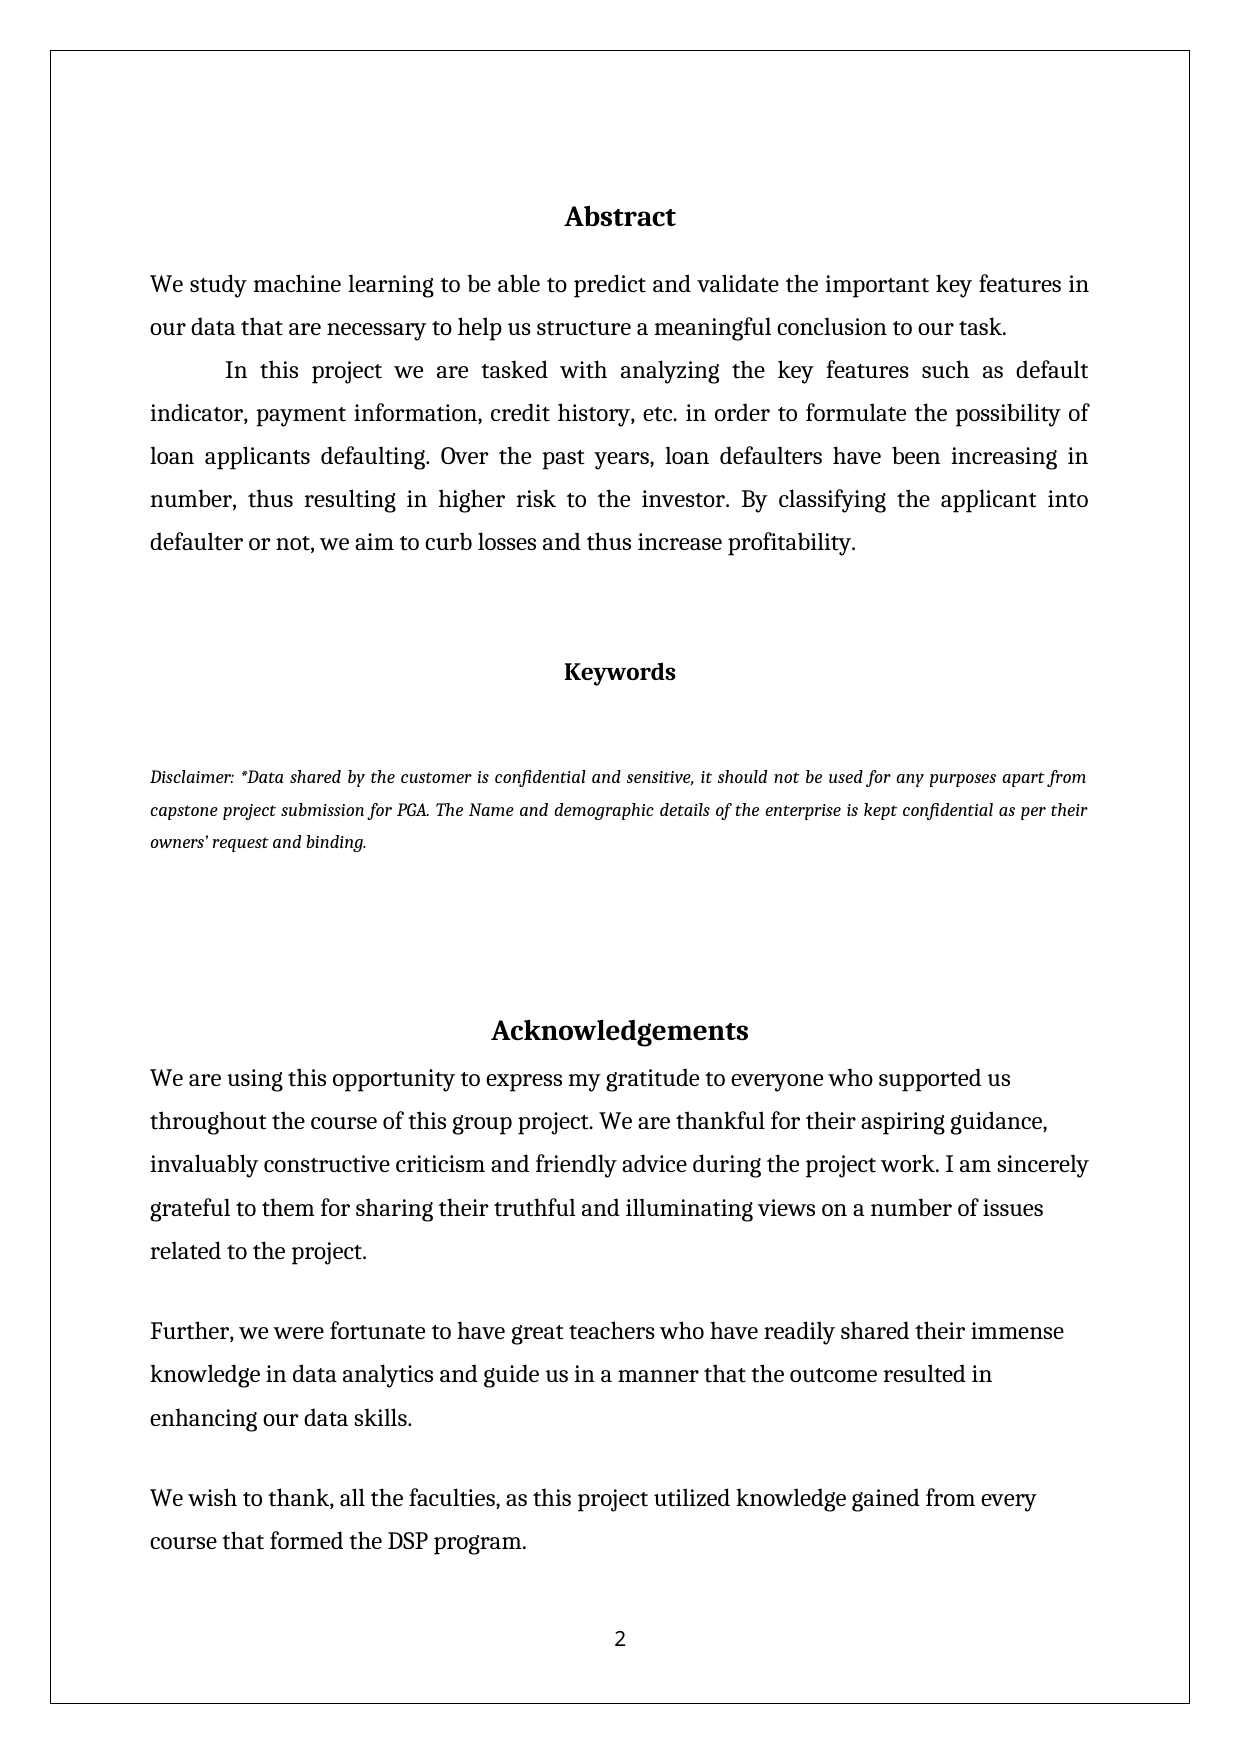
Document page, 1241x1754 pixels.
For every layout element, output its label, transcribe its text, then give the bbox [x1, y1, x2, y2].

text Further, we were fortunate to have great teachers who have readily shared their immense knowledge in data analytics and guide us in a manner that the outcome resulted in enhancing our data skills. [150, 1317, 1090, 1432]
text In this project we are tasked with analyzing the key features such as default indicator, payment information, credit history, etc. in order to formulate the possibility of loan applicants defaulting. Over the past years, loan defaulters have been increasing in number, thus resulting in higher risk to the investor. By classifying the applicant into defaulter or not, we aim to curb losses and thus increase profitability. [150, 356, 1090, 557]
text We are using this opportunity to express my gratitude to everyone who supported us throughout the course of this group project. We are thankful for their aspiring guidance, invaluably constructive criticism and friendly advice during the project work. I am sincerely grateful to them for sharing their truthful and illuminating views on a number of issues related to the project. [150, 1064, 1090, 1265]
text Keywords [150, 658, 1090, 686]
text Disclaimer: *Data shared by the customer is confidential and sensitive, it should not be used for any purposes apart from capstone project submission for PGA. The Name and demographic details of the enterprise is kept confidential as per their owners’ request and binding. [150, 767, 1090, 853]
text We wish to thank, all the faculties, as this project utilized knowledge gained from every course that formed the DSP program. [150, 1484, 1090, 1556]
text We study machine learning to be able to predict and validate the important key features in our data that are necessary to help us structure a meaningful conclusion to our task. [150, 269, 1090, 341]
subtitle Acknowledgements [150, 1014, 1090, 1047]
subtitle Abstract [150, 200, 1090, 233]
